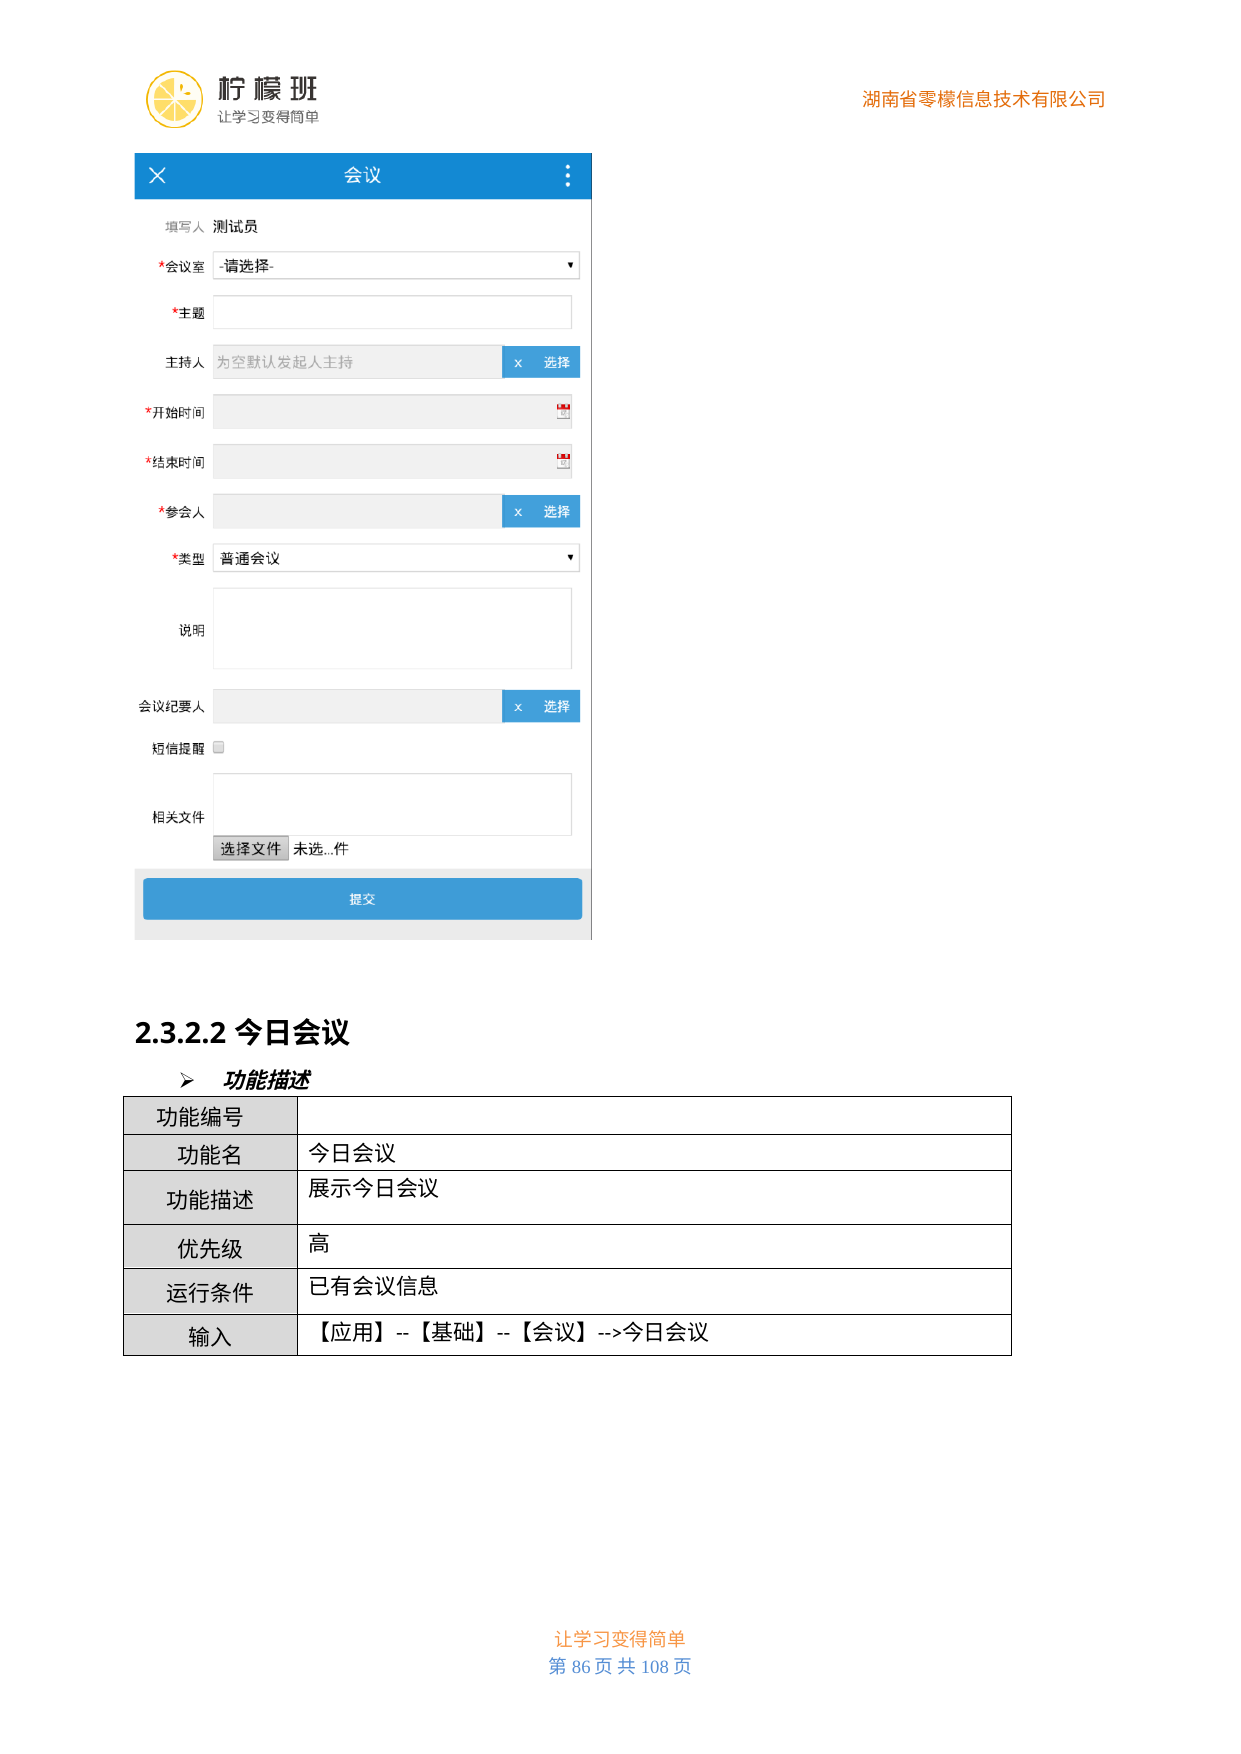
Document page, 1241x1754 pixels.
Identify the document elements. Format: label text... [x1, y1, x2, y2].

picture [134, 65, 340, 133]
table_cell 已有会议信息 [298, 1269, 1011, 1313]
table_cell 功能描述 [124, 1171, 297, 1224]
table_cell 功能名 [124, 1135, 297, 1170]
table_cell 优先级 [124, 1225, 297, 1267]
table_cell 展示今日会议 [298, 1171, 1011, 1224]
table_header [298, 1097, 1011, 1134]
list 功能描述 [134, 1063, 1106, 1096]
table_cell 今日会议 [298, 1135, 1011, 1170]
table_cell 【应用】--【基础】--【会议】-->今日会议 [298, 1315, 1011, 1355]
table_header 功能编号 [124, 1097, 297, 1134]
picture [134, 153, 592, 940]
subtitle 2.3.2.2 今日会议 [134, 998, 1106, 1063]
table_cell 输入 [124, 1315, 297, 1355]
table_cell 高 [298, 1225, 1011, 1267]
table_cell 运行条件 [124, 1269, 297, 1313]
